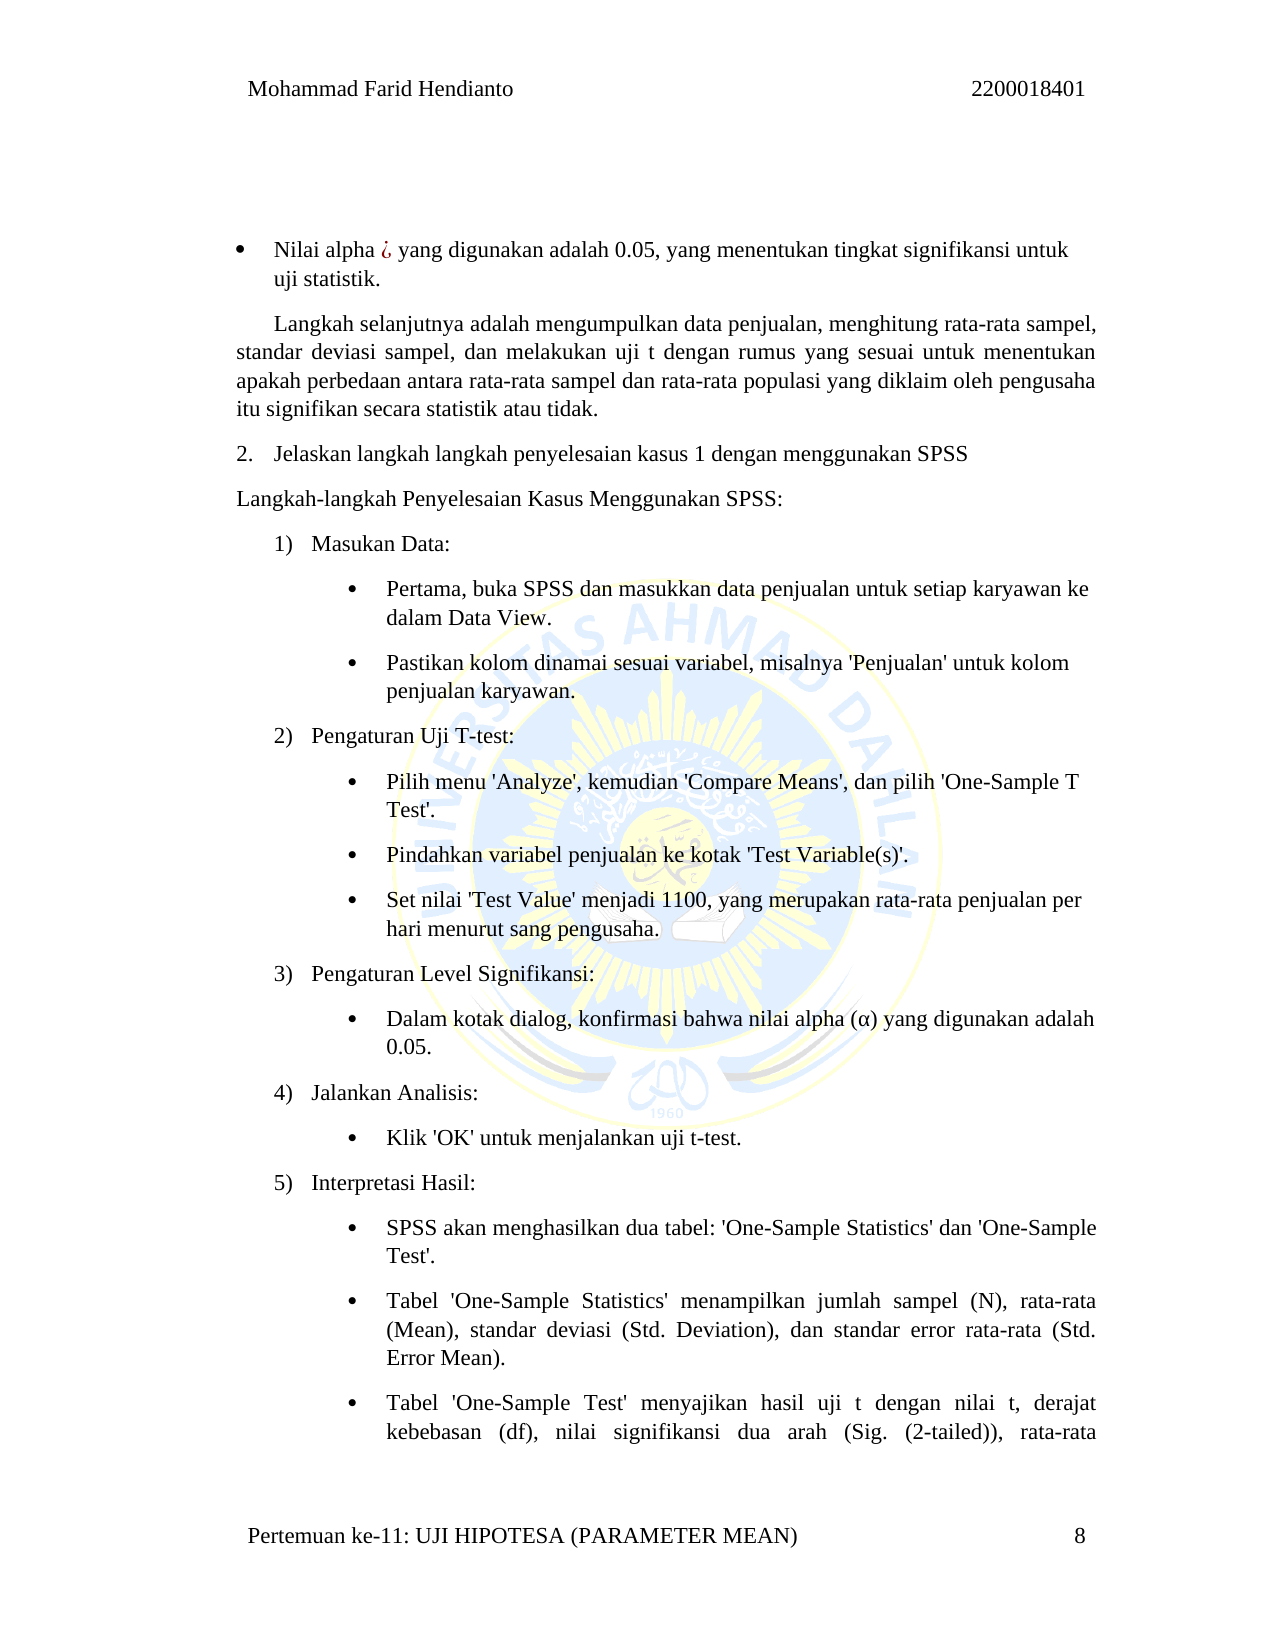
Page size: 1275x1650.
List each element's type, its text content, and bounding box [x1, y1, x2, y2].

list Dalam kotak dialog, konfirmasi bahwa nilai alpha (α) yang digunakan adalah 0.05. [349, 1005, 1098, 1060]
list Jalankan Analisis: [274, 1078, 1098, 1105]
list Jelaskan langkah langkah penyelesaian kasus 1 dengan menggunakan SPSS [236, 440, 1098, 467]
list Pertama, buka SPSS dan masukkan data penjualan untuk setiap karyawan ke dalam Data View. [349, 576, 1098, 630]
list Set nilai 'Test Value' menjadi 1100, yang merupakan rata-rata penjualan per hari menurut sang pengusaha. [349, 886, 1098, 941]
list Pastikan kolom dinamai sesuai variabel, misalnya 'Penjualan' untuk kolom penjualan karyawan. [349, 649, 1098, 704]
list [349, 1389, 1098, 1444]
text Langkah selanjutnya adalah mengumpulkan data penjualan, menghitung rata-rata sampel, standar deviasi sampel, dan melakukan uji t dengan rumus yang sesuai untuk menentukan apakah perbedaan antara rata-rata sampel dan rata-rata populasi yang diklaim oleh pengusaha itu signifikan secara statistik atau tidak. [236, 310, 1098, 421]
list Interpretasi Hasil: [274, 1169, 1098, 1195]
list SPSS akan menghasilkan dua tabel: 'One-Sample Statistics' dan 'One-Sample Test'. [349, 1214, 1098, 1269]
text Langkah-langkah Penyelesaian Kasus Menggunakan SPSS: [236, 485, 1098, 512]
list Pindahkan variabel penjualan ke kotak 'Test Variable(s)'. [349, 841, 1098, 868]
list Masukan Data: [274, 530, 1098, 557]
list Pilih menu 'Analyze', kemudian 'Compare Means', dan pilih 'One-Sample T Test'. [349, 768, 1098, 822]
list Tabel 'One-Sample Statistics' menampilkan jumlah sampel (N), rata-rata (Mean), standar deviasi (Std. Deviation), dan standar error rata-rata (Std. Error Mean). [349, 1287, 1098, 1371]
list Pengaturan Uji T-test: [274, 723, 1098, 749]
list Pengaturan Level Signifikansi: [274, 960, 1098, 986]
list Nilai alpha yang digunakan adalah 0.05, yang menentukan tingkat signifikansi untuk uji statistik. [236, 236, 1098, 291]
list Klik 'OK' untuk menjalankan uji t-test. [349, 1124, 1098, 1150]
